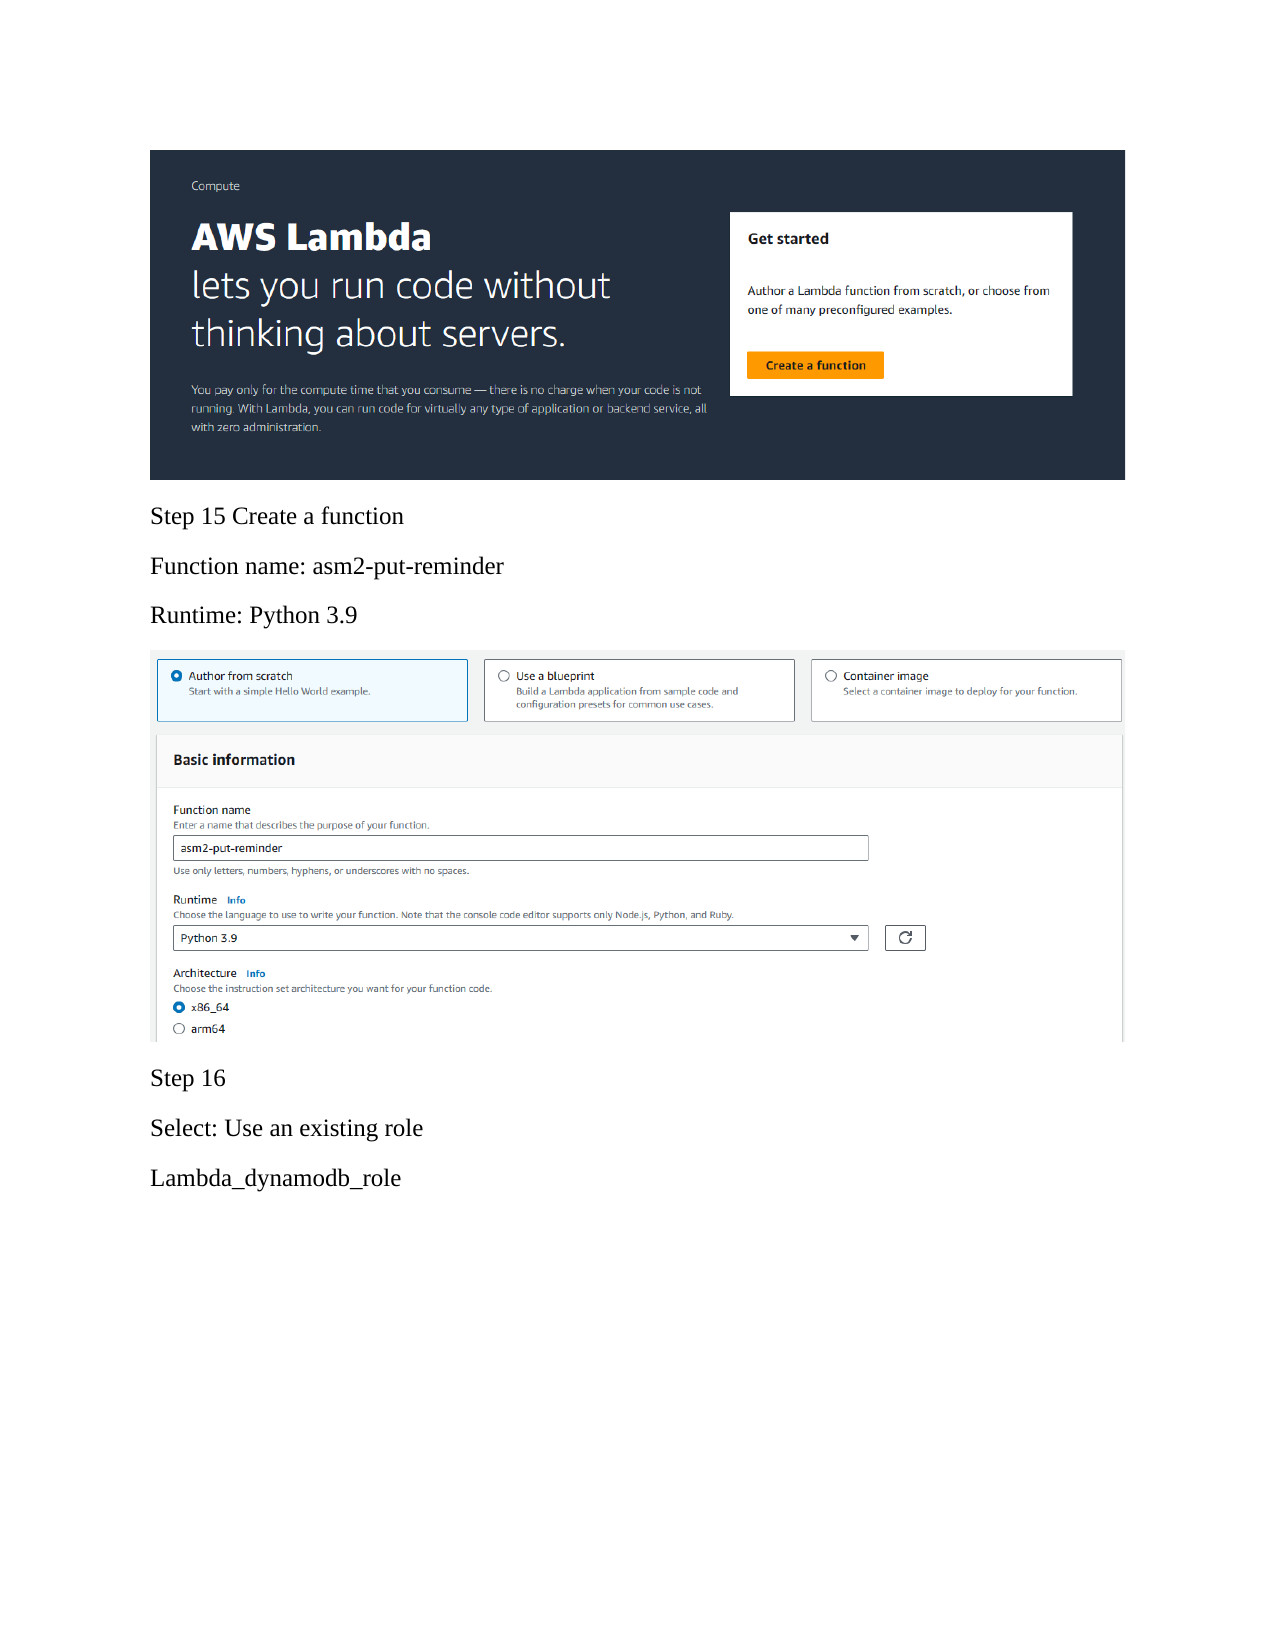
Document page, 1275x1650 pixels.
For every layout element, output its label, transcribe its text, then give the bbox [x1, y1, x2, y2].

picture [150, 650, 1125, 1042]
text Function name: asm2-put-reminder [150, 551, 1125, 579]
text Step 16 [150, 1063, 1125, 1092]
picture [150, 150, 1125, 480]
text Select: Use an existing role [150, 1113, 1125, 1142]
text Step 15 Create a function [150, 501, 1125, 530]
text Runtime: Python 3.9 [150, 600, 1125, 629]
text Lambda_dynamodb_role [150, 1163, 1125, 1191]
